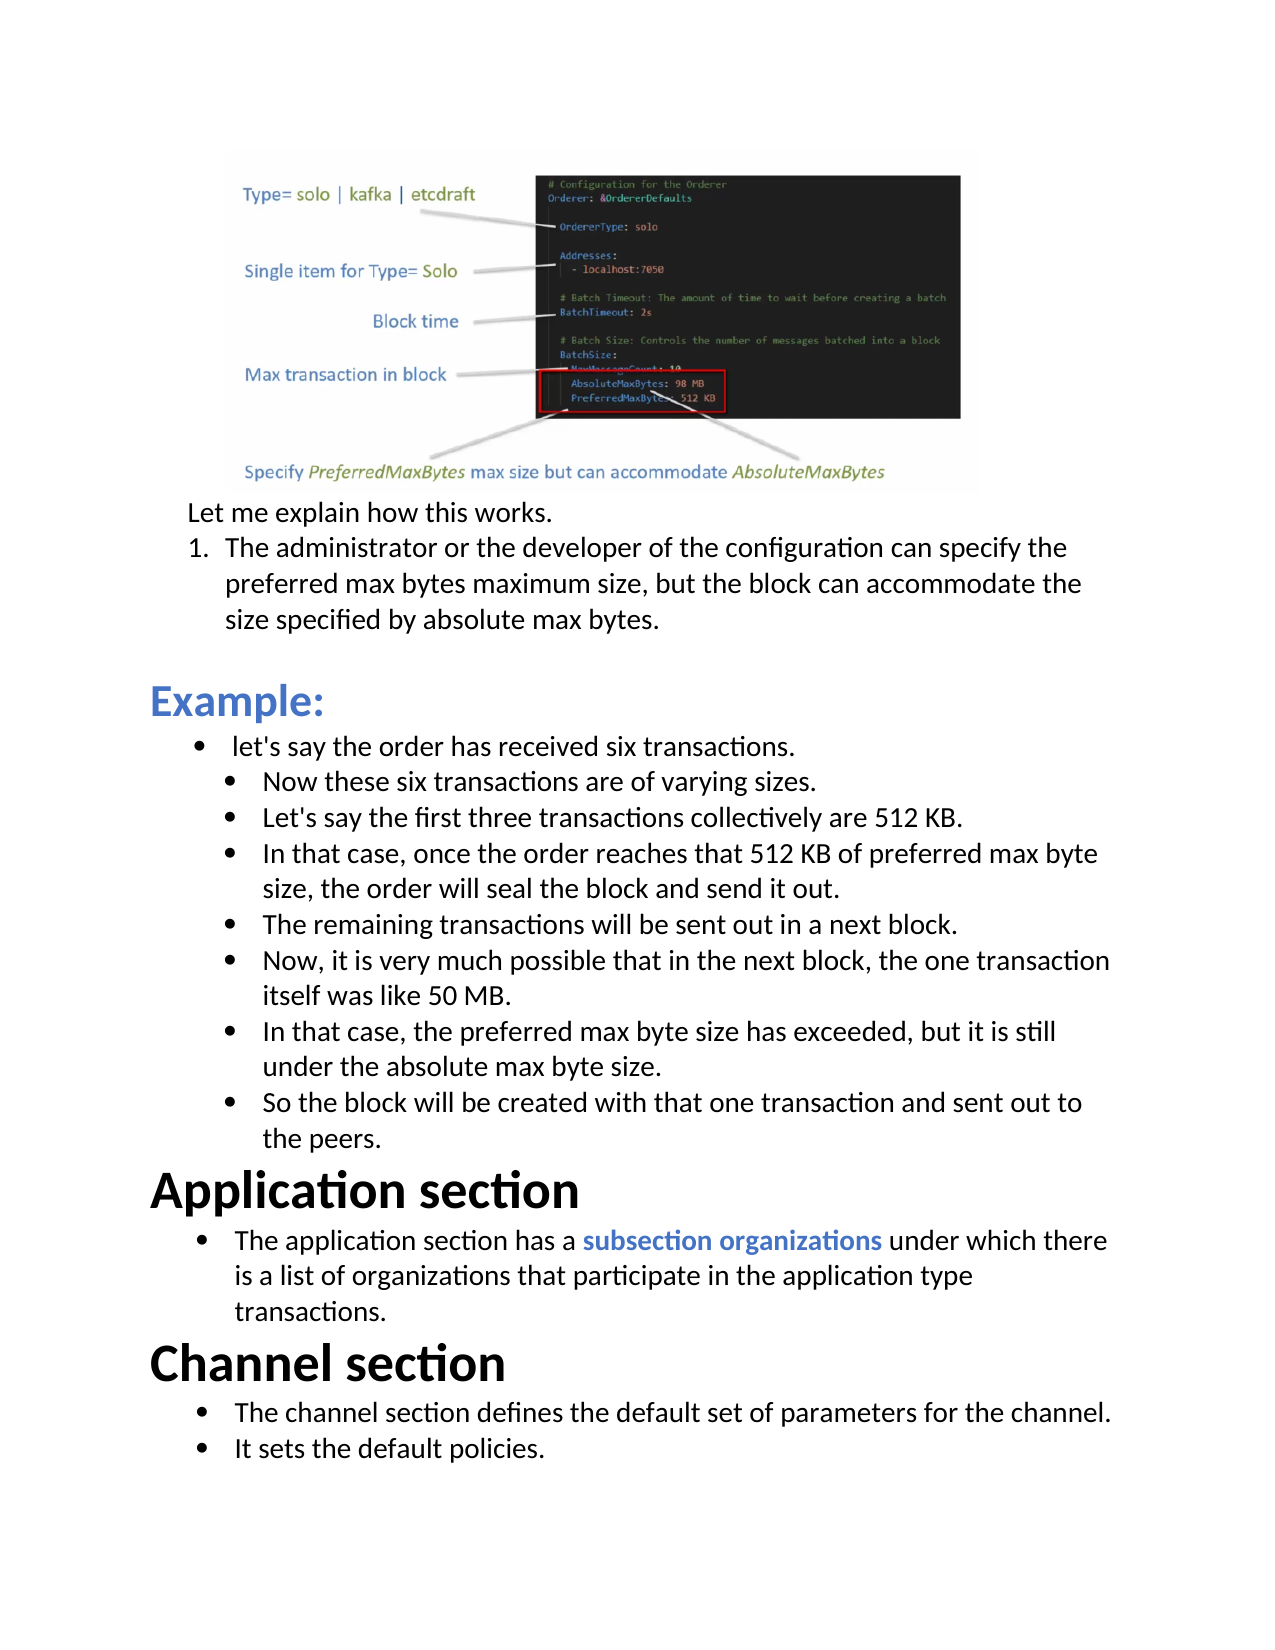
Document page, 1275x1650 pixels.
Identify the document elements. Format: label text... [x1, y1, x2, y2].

list Let's say the first three transactions collectively are 512 KB. [225, 799, 1125, 835]
text Let me explain how this works. [187, 494, 1125, 529]
text Channel section [150, 1328, 1125, 1394]
list The channel section defines the default set of parameters for the channel. [197, 1394, 1125, 1430]
list So the block will be created with that one transaction and sent out to the peers. [225, 1084, 1125, 1155]
list In that case, the preferred max byte size has exceeded, but it is still under the absolute max byte size. [225, 1013, 1125, 1084]
text Example: [150, 672, 1125, 728]
list The application section has a subsection organizations under which there is a list of organizations that participate in the application type transactions. [197, 1222, 1125, 1328]
text Application section [150, 1155, 1125, 1222]
list The remaining transactions will be sent out in a next block. [225, 906, 1125, 942]
list The administrator or the developer of the configuration can specify the preferred max bytes maximum size, but the block can accommodate the size specified by absolute max bytes. [187, 529, 1125, 636]
list In that case, once the order reaches that 512 KB of preferred max byte size, the order will seal the block and send it out. [225, 835, 1125, 906]
picture [225, 150, 981, 494]
list Now, it is very much possible that in the next block, the one transaction itself was like 50 MB. [225, 942, 1125, 1013]
list Now these six transactions are of varying sizes. [225, 763, 1125, 799]
list let's say the order has received six transactions. [194, 728, 1125, 763]
list It sets the default policies. [197, 1430, 1125, 1466]
